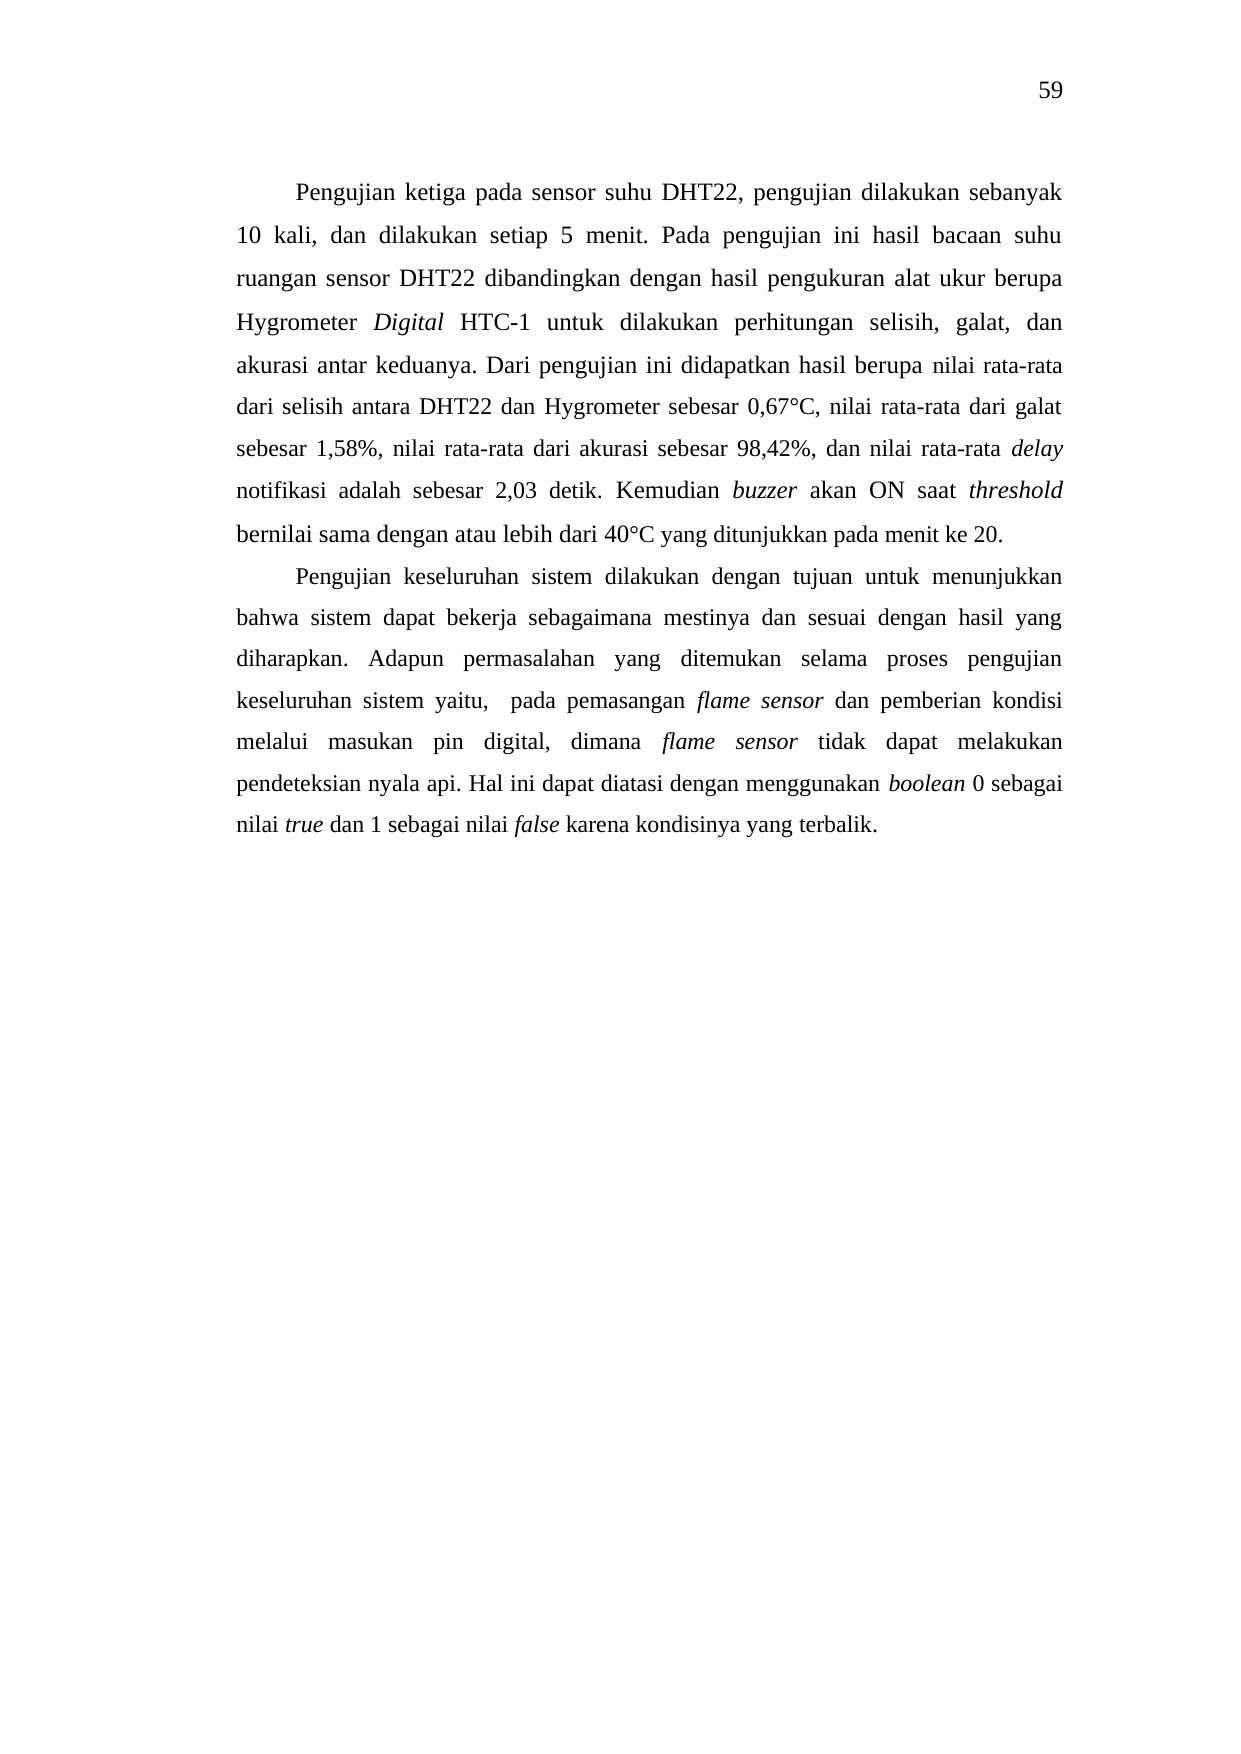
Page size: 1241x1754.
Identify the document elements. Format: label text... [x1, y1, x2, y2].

text Pengujian keseluruhan sistem dilakukan dengan tujuan untuk menunjukkan bahwa sistem dapat bekerja sebagaimana mestinya dan sesuai dengan hasil yang diharapkan. Adapun permasalahan yang ditemukan selama proses pengujian keseluruhan sistem yaitu, pada pemasangan flame sensor dan pemberian kondisi melalui masukan pin digital, dimana flame sensor tidak dapat melakukan pendeteksian nyala api. Hal ini dapat diatasi dengan menggunakan boolean 0 sebagai nilai true dan 1 sebagai nilai false karena kondisinya yang terbalik. [236, 562, 1063, 837]
text Pengujian ketiga pada sensor suhu DHT22, pengujian dilakukan sebanyak 10 kali, dan dilakukan setiap 5 menit. Pada pengujian ini hasil bacaan suhu ruangan sensor DHT22 dibandingkan dengan hasil pengukuran alat ukur berupa Hygrometer Digital HTC-1 untuk dilakukan perhitungan selisih, galat, dan akurasi antar keduanya. Dari pengujian ini didapatkan hasil berupa nilai rata-rata dari selisih antara DHT22 dan Hygrometer sebesar 0,67°C, nilai rata-rata dari galat sebesar 1,58%, nilai rata-rata dari akurasi sebesar 98,42%, dan nilai rata-rata delay notifikasi adalah sebesar 2,03 detik. Kemudian buzzer akan ON saat threshold bernilai sama dengan atau lebih dari 40°C yang ditunjukkan pada menit ke 20. [236, 177, 1063, 547]
